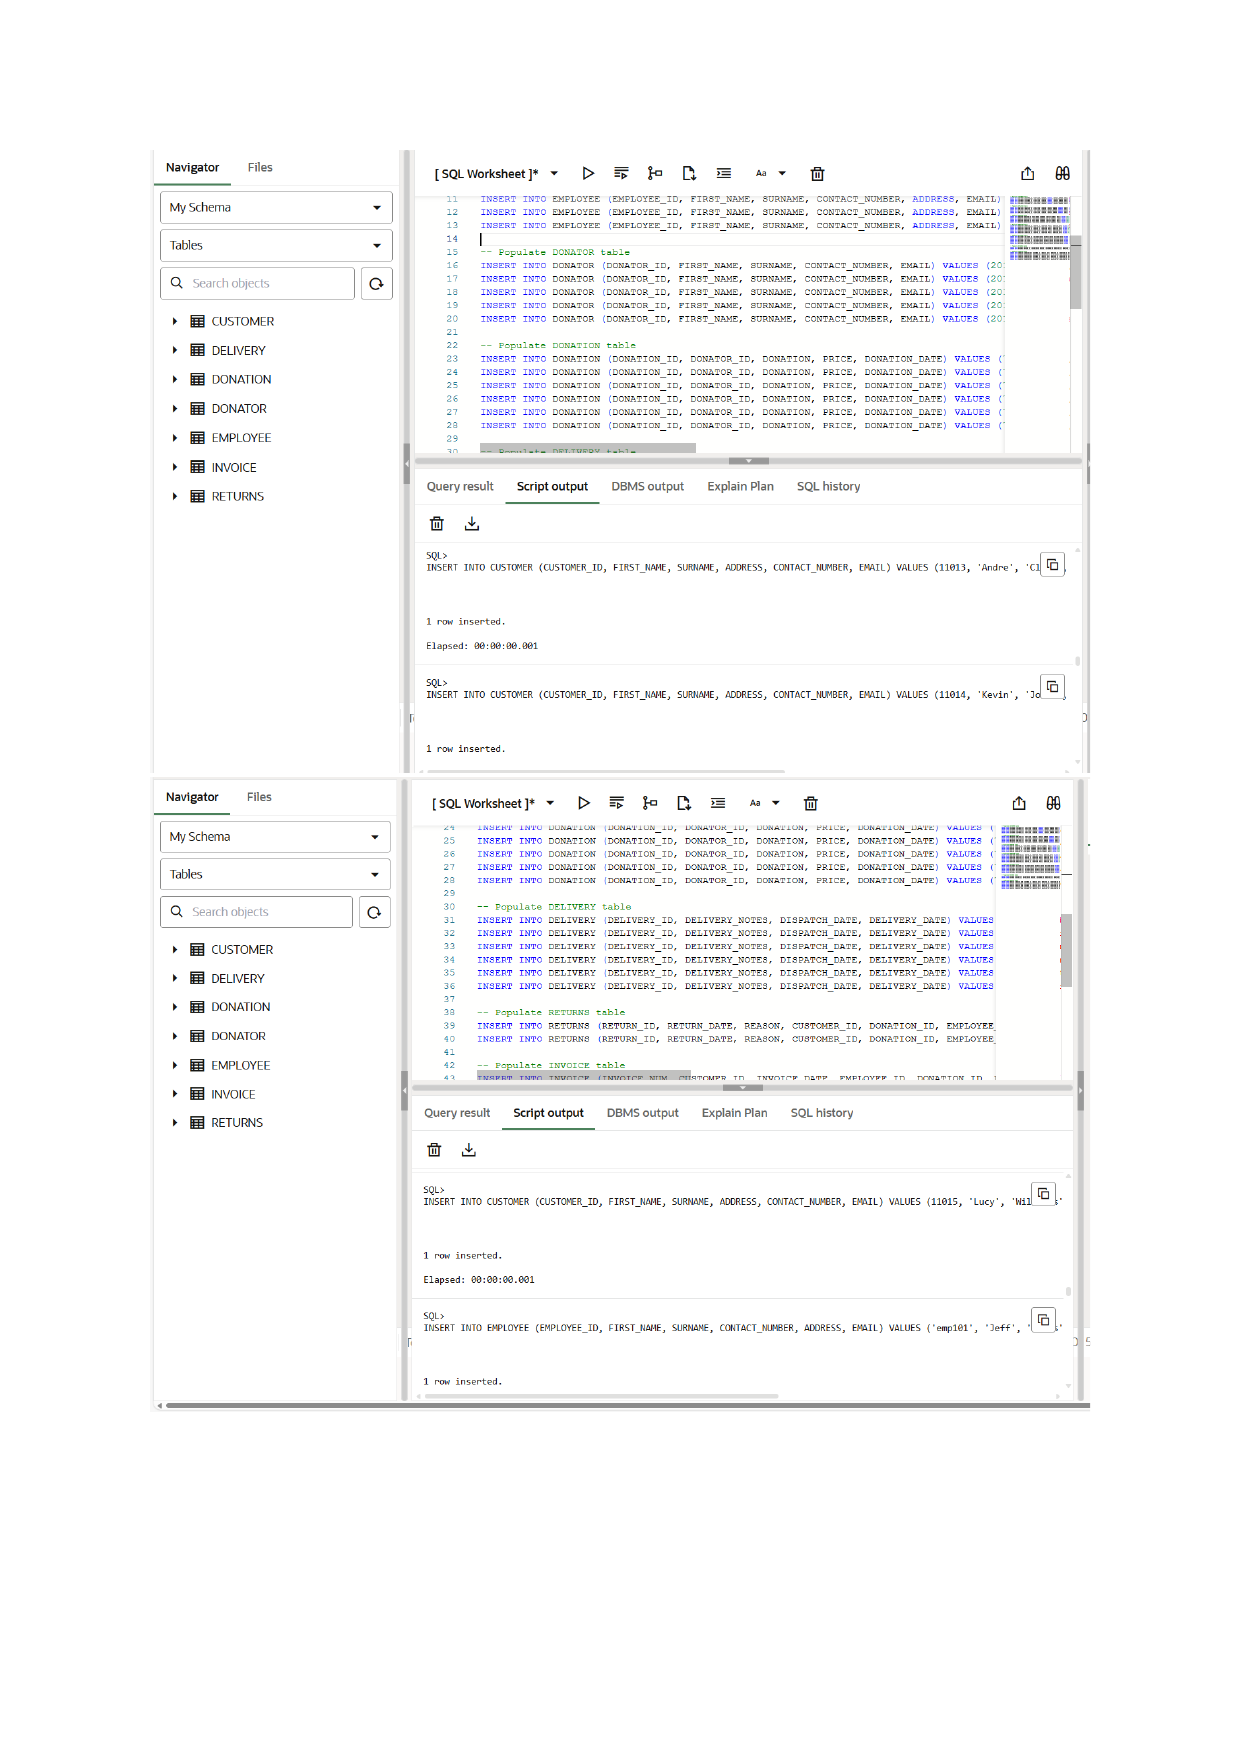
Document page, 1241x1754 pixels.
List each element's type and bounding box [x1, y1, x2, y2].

picture [150, 150, 1091, 773]
picture [150, 777, 1091, 1412]
